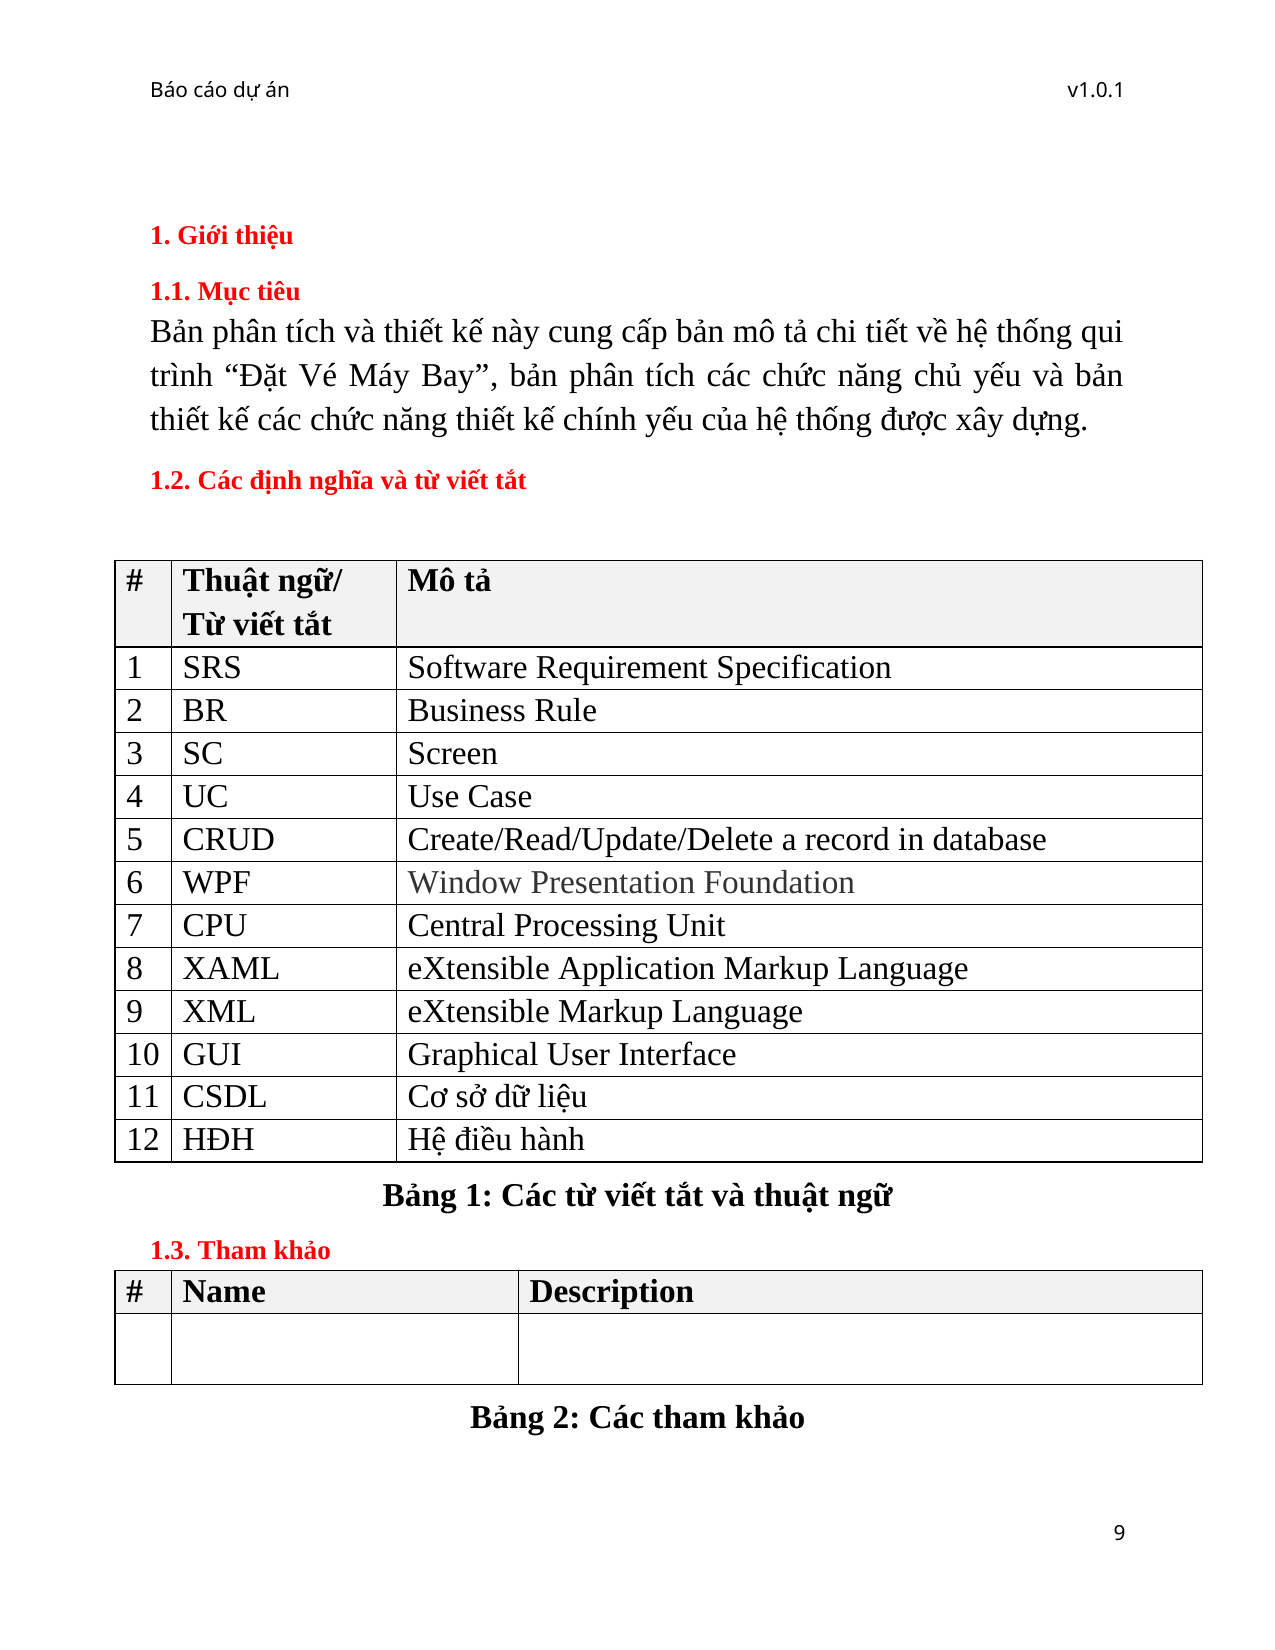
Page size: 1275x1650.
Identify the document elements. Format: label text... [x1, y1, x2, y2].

table_cell CSDL [172, 1077, 396, 1118]
table_cell Business Rule [397, 690, 1202, 732]
table_cell eXtensible Markup Language [397, 991, 1202, 1033]
table_cell XAML [172, 948, 396, 990]
table_cell 6 [116, 862, 171, 904]
text Bảng 2: Các tham khảo [150, 1397, 1125, 1436]
table_cell 2 [116, 690, 171, 732]
table_cell 4 [116, 776, 171, 818]
table_header Thuật ngữ/ Từ viết tắt [172, 561, 396, 646]
subtitle Tham khảo [150, 1234, 1125, 1265]
table_cell SRS [172, 648, 396, 689]
list Bản phân tích và thiết kế này cung cấp bản mô tả chi tiết về hệ thống qui trình “Đặt Vé Máy Bay”, bản phân tích các chức năng chủ yếu và bản thiết kế các chức năng thiết kế chính yếu của hệ thống được xây dựng. [150, 311, 1125, 437]
subtitle Giới thiệu [150, 219, 1125, 250]
subtitle Mục tiêu [150, 275, 1125, 306]
table_cell HĐH [172, 1120, 396, 1161]
table_cell Graphical User Interface [397, 1034, 1202, 1076]
table_cell 11 [116, 1077, 171, 1118]
table_cell Software Requirement Specification [397, 648, 1202, 689]
table_header Description [519, 1271, 1202, 1313]
table_header # [116, 561, 171, 646]
table_cell eXtensible Application Markup Language [397, 948, 1202, 990]
text Bảng 1: Các từ viết tắt và thuật ngữ [150, 1175, 1125, 1213]
table_cell Hệ điều hành [397, 1120, 1202, 1161]
table_cell 7 [116, 905, 171, 947]
table_header # [116, 1271, 171, 1313]
table_cell 9 [116, 991, 171, 1033]
table_cell [519, 1314, 1202, 1384]
table_cell 5 [116, 819, 171, 861]
table_cell [172, 1314, 518, 1384]
table_cell GUI [172, 1034, 396, 1076]
table_cell Cơ sở dữ liệu [397, 1077, 1202, 1118]
table_cell 1 [116, 648, 171, 689]
table_cell 10 [116, 1034, 171, 1076]
table_header Mô tả [397, 561, 1202, 646]
table_cell 8 [116, 948, 171, 990]
table_cell Screen [397, 733, 1202, 775]
table_cell XML [172, 991, 396, 1033]
table_cell WPF [172, 862, 396, 904]
table_cell CPU [172, 905, 396, 947]
table_cell BR [172, 690, 396, 732]
subtitle Các định nghĩa và từ viết tắt [150, 464, 1125, 495]
table_cell Window Presentation Foundation [397, 862, 1202, 904]
table_header Name [172, 1271, 518, 1313]
table_cell 3 [116, 733, 171, 775]
table_cell Central Processing Unit [397, 905, 1202, 947]
table_cell [116, 1314, 171, 1384]
table_cell Create/Read/Update/Delete a record in database [397, 819, 1202, 861]
table_cell Use Case [397, 776, 1202, 818]
table_cell 12 [116, 1120, 171, 1161]
table_cell UC [172, 776, 396, 818]
table_cell SC [172, 733, 396, 775]
table_cell CRUD [172, 819, 396, 861]
